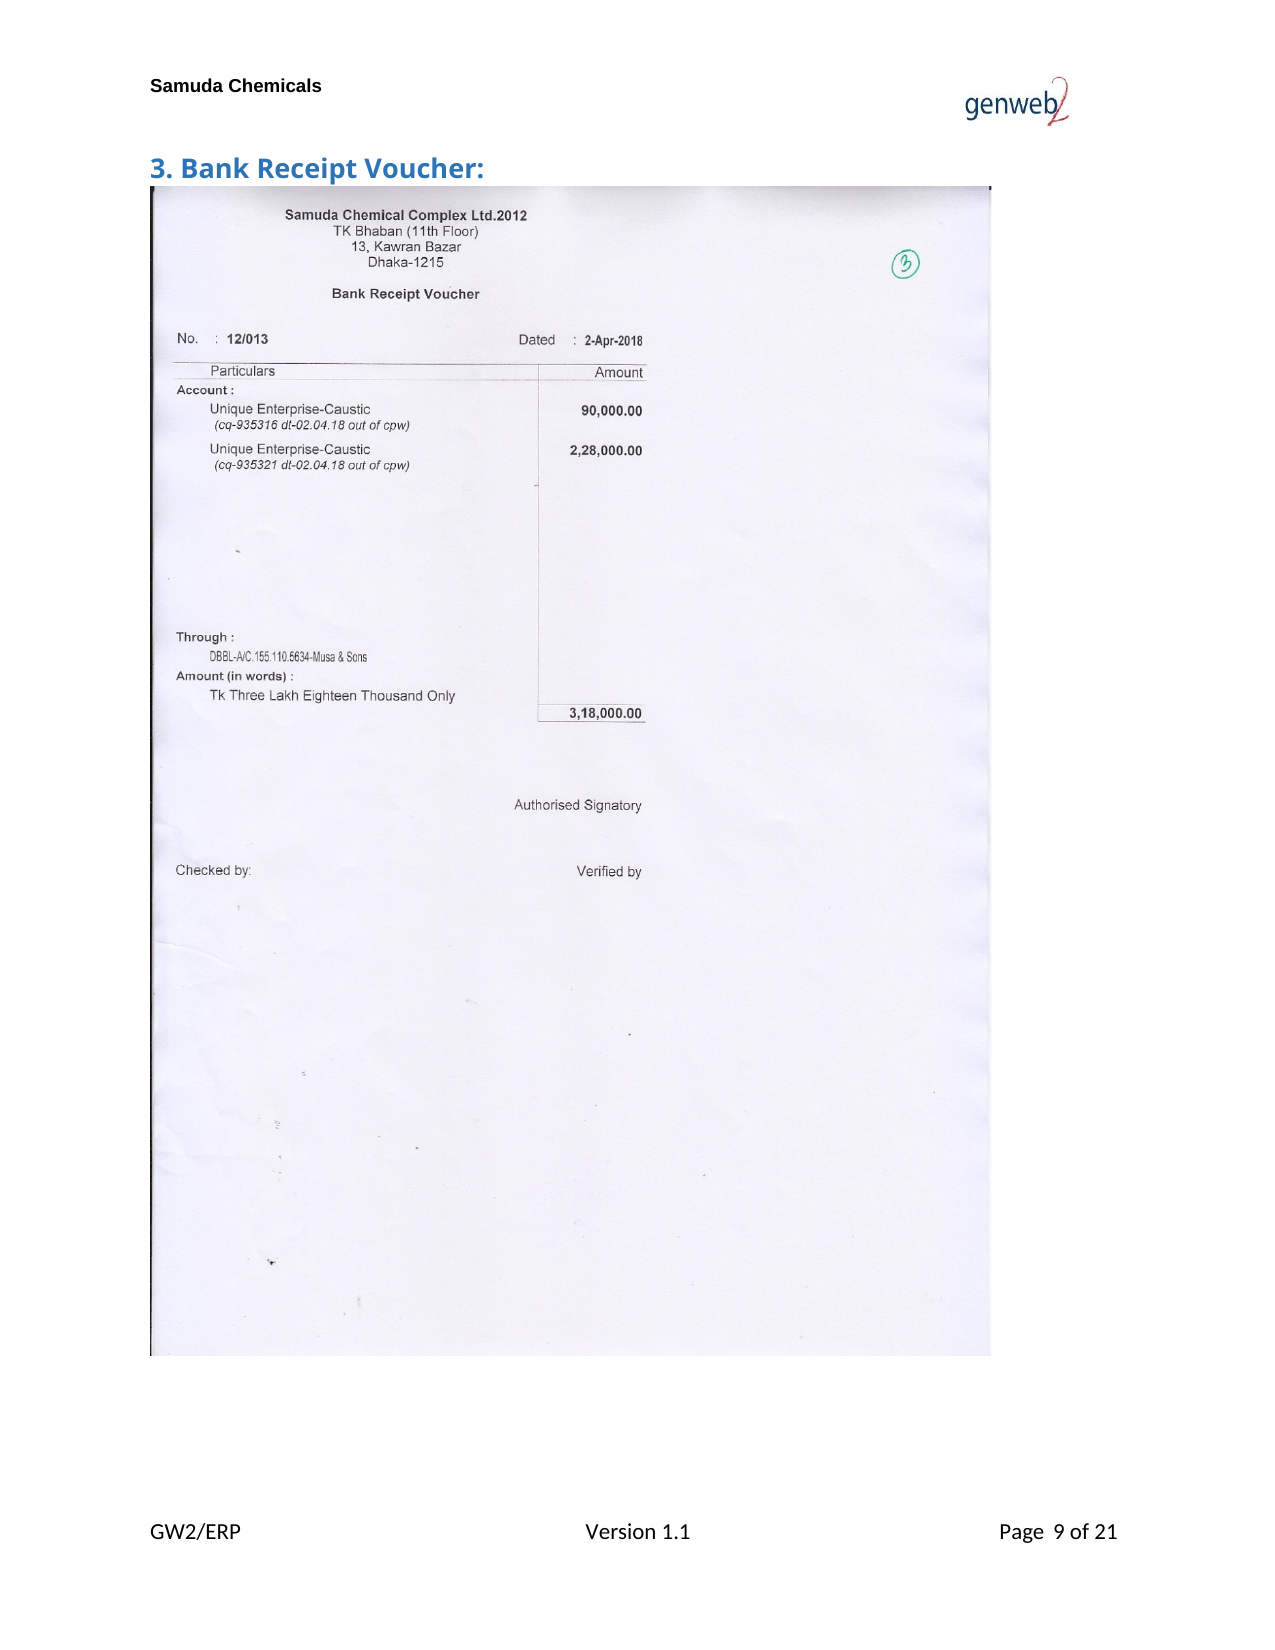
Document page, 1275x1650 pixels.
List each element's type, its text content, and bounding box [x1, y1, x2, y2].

picture [150, 186, 992, 1356]
subtitle 3. Bank Receipt Voucher: [150, 150, 1125, 187]
picture [965, 76, 1068, 125]
